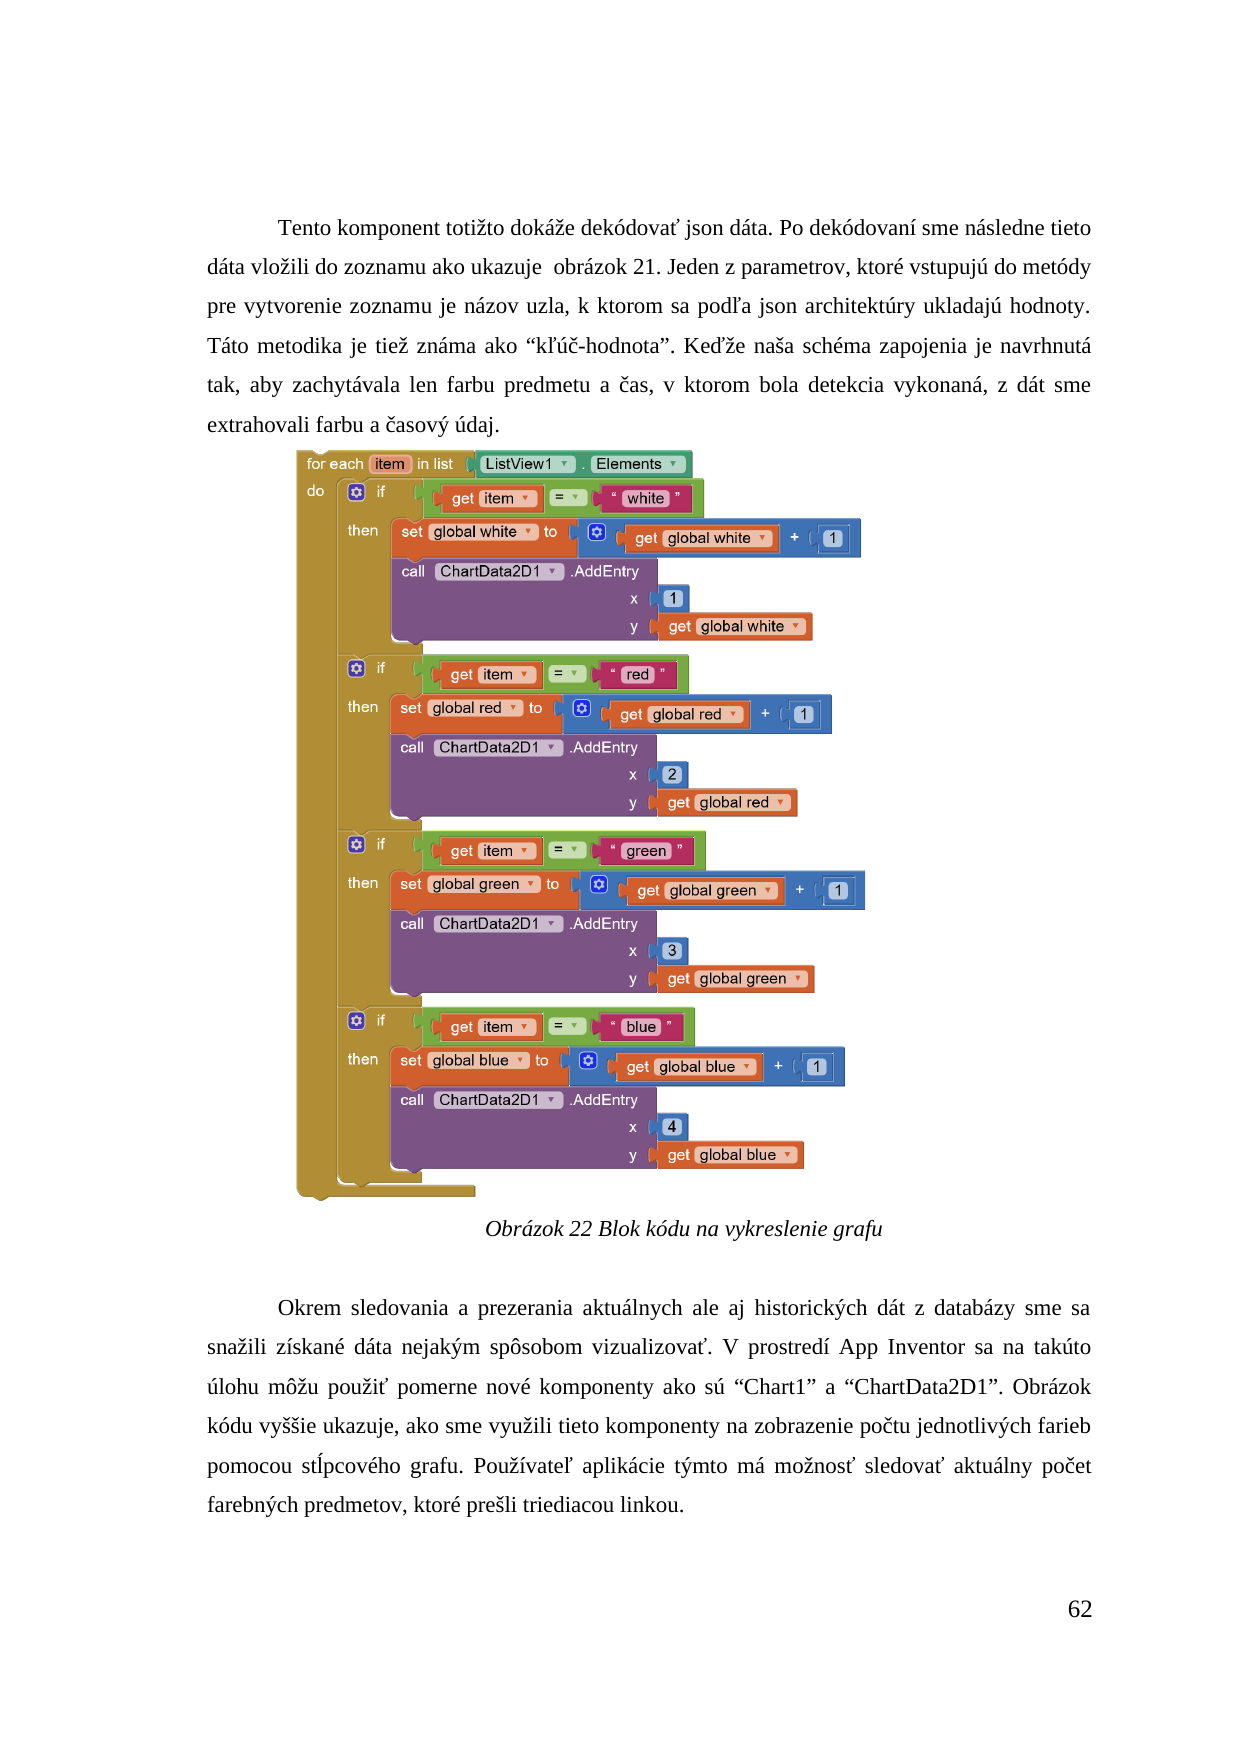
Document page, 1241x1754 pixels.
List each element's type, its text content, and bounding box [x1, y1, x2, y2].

text Okrem sledovania a prezerania aktuálnych ale aj historických dát z databázy sme sa snažili získané dáta nejakým spôsobom vizualizovať. V prostredí App Inventor sa na takúto úlohu môžu použiť pomerne nové komponenty ako sú “Chart1” a “ChartData2D1”. Obrázok kódu vyššie ukazuje, ako sme využili tieto komponenty na zobrazenie počtu jednotlivých farieb pomocou stĺpcového grafu. Používateľ aplikácie týmto má možnosť sledovať aktuálny počet farebných predmetov, ktoré prešli triediacou linkou. [207, 1294, 1092, 1518]
text Obrázok 22 Blok kódu na vykreslenie grafu [207, 1215, 1092, 1241]
text Tento komponent totižto dokáže dekódovať json dáta. Po dekódovaní sme následne tieto dáta vložili do zoznamu ako ukazuje obrázok 21. Jeden z parametrov, ktoré vstupujú do metódy pre vytvorenie zoznamu je názov uzla, k ktorom sa podľa json architektúry ukladajú hodnoty. Táto metodika je tiež známa ako “kľúč-hodnota”. Keďže naša schéma zapojenia je navrhnutá tak, aby zachytávala len farbu predmetu a čas, v ktorom bola detekcia vykonaná, z dát sme extrahovali farbu a časový údaj. [207, 214, 1092, 437]
